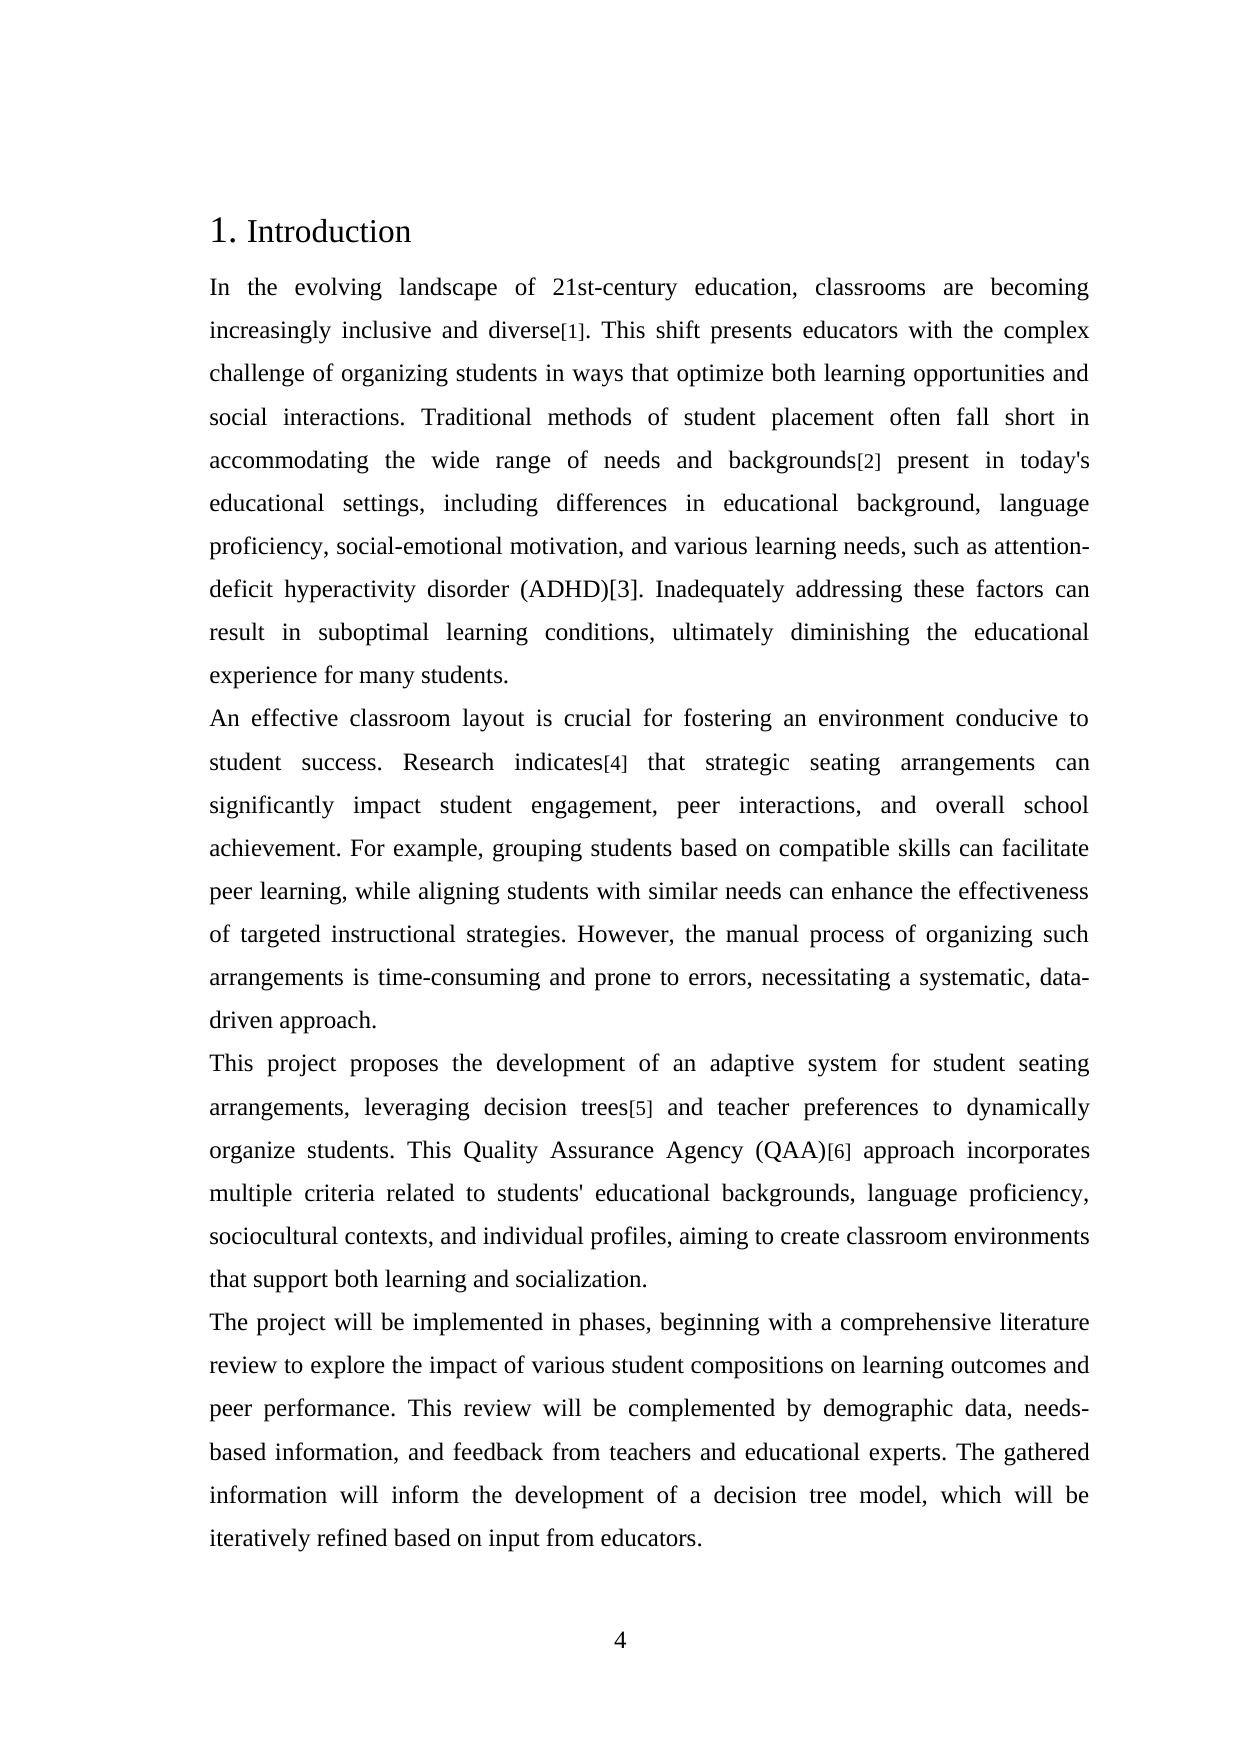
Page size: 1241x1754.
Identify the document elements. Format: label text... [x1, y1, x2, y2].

list Introduction [209, 207, 1044, 251]
text This project proposes the development of an adaptive system for student seating arrangements, leveraging decision trees[5] and teacher preferences to dynamically organize students. This Quality Assurance Agency (QAA)[6] approach incorporates multiple criteria related to students' educational backgrounds, language proficiency, sociocultural contexts, and individual profiles, aiming to create classroom environments that support both learning and socialization. [209, 1048, 1090, 1293]
text In the evolving landscape of 21st-century education, classrooms are becoming increasingly inclusive and diverse[1]. This shift presents educators with the complex challenge of organizing students in ways that optimize both learning opportunities and social interactions. Traditional methods of student placement often fall short in accommodating the wide range of needs and backgrounds[2] present in today's educational settings, including differences in educational background, language proficiency, social-emotional motivation, and various learning needs, such as attention-deficit hyperactivity disorder (ADHD)[3]. Inadequately addressing these factors can result in suboptimal learning conditions, ultimately diminishing the educational experience for many students. [209, 272, 1090, 689]
text An effective classroom layout is crucial for fostering an environment conducive to student success. Research indicates[4] that strategic seating arrangements can significantly impact student engagement, peer interactions, and overall school achievement. For example, grouping students based on compatible skills can facilitate peer learning, while aligning students with similar needs can enhance the effectiveness of targeted instructional strategies. However, the manual process of organizing such arrangements is time-consuming and prone to errors, necessitating a systematic, data-driven approach. [209, 703, 1090, 1034]
text The project will be implemented in phases, beginning with a comprehensive literature review to explore the impact of various student compositions on learning outcomes and peer performance. This review will be complemented by demographic data, needs-based information, and feedback from teachers and educational experts. The gathered information will inform the development of a decision tree model, which will be iteratively refined based on input from educators. [209, 1307, 1090, 1552]
